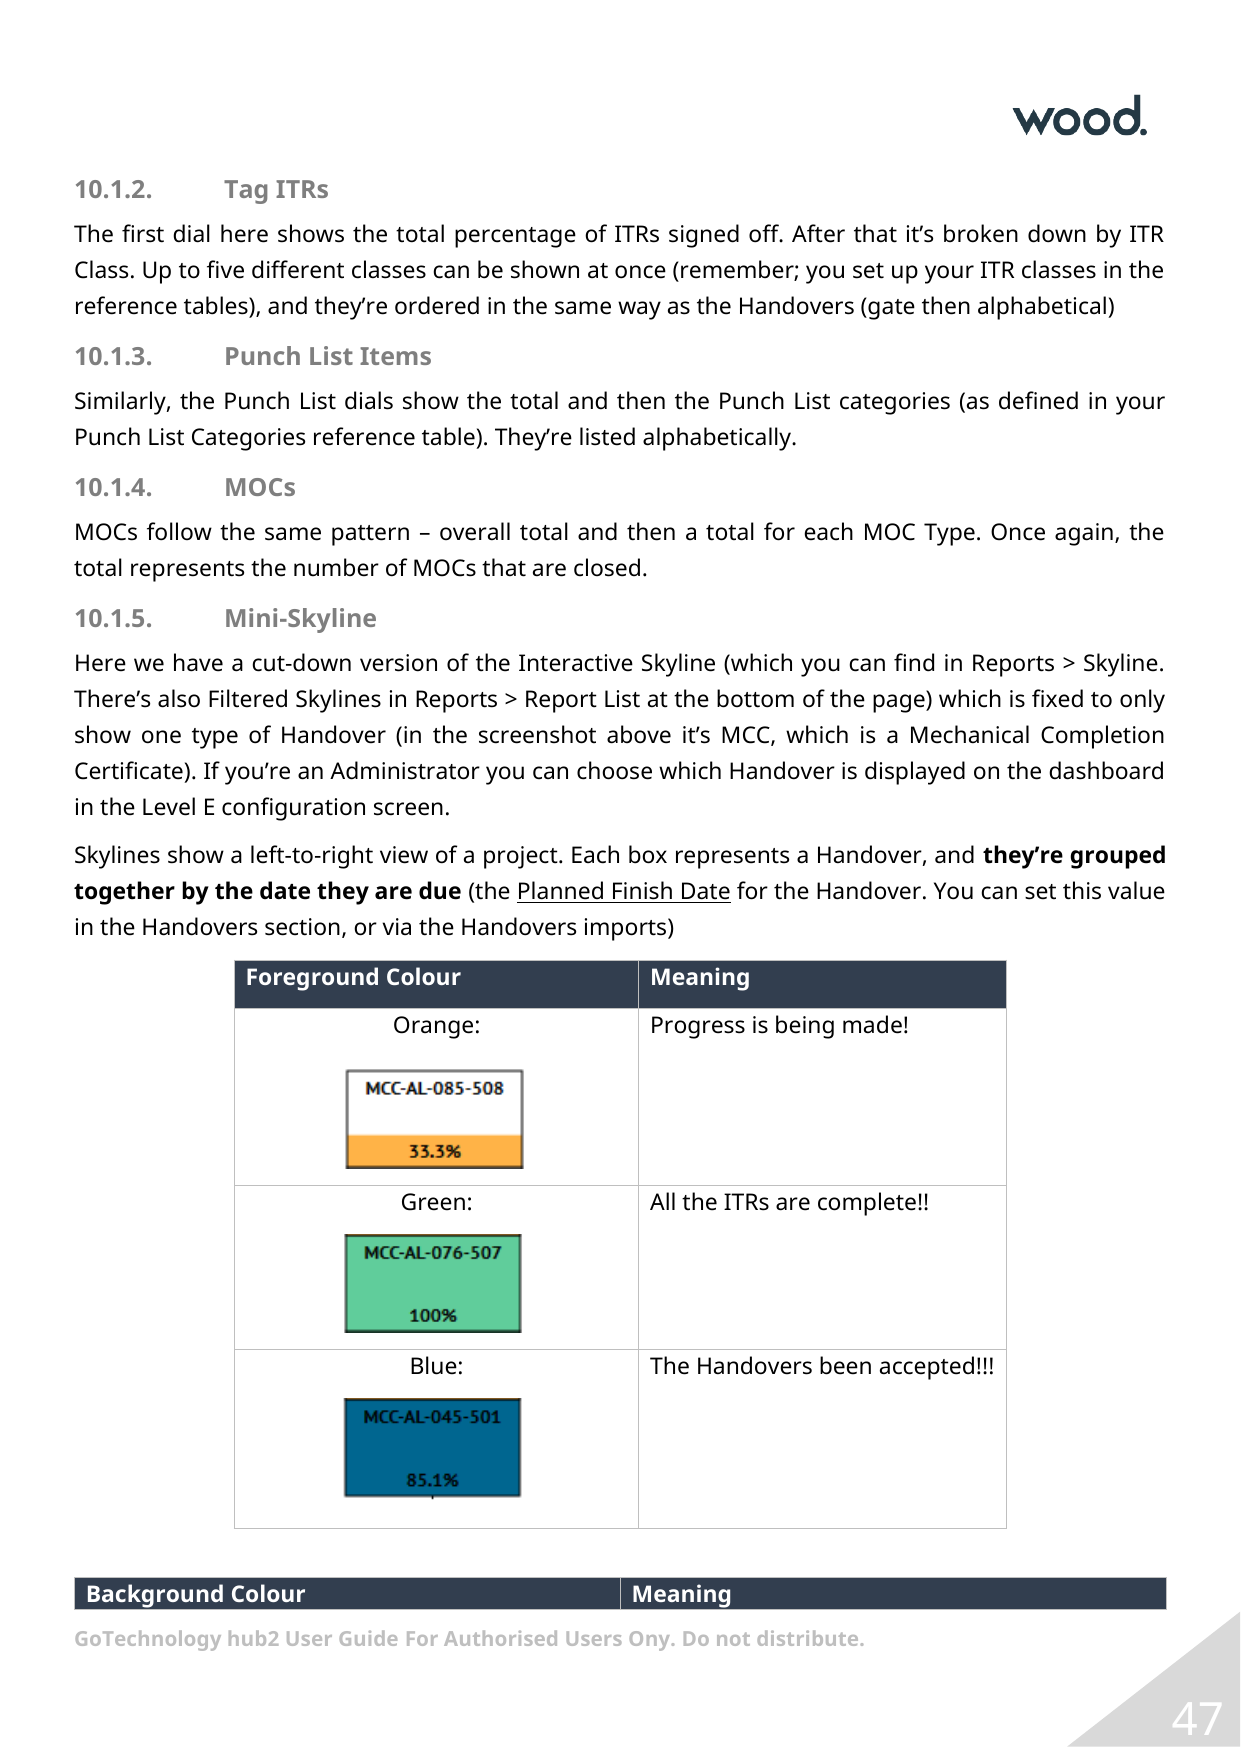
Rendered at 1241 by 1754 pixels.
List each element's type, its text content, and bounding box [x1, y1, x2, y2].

picture [338, 1057, 534, 1169]
picture [340, 1234, 533, 1333]
table_cell The Handovers been accepted!!! [639, 1350, 1006, 1528]
subtitle MOCs [74, 469, 1167, 504]
picture [341, 1398, 531, 1512]
table_header Meaning [639, 961, 1006, 1008]
table_header Meaning [621, 1578, 1166, 1609]
table_cell All the ITRs are complete!! [639, 1186, 1006, 1349]
text Here we have a cut-down version of the Interactive Skyline (which you can find in Reports > Skyline. There’s also Filtered Skylines in Reports > Report List at the bottom of the page) which is fixed to only show one type of Handover (in the screenshot above it’s MCC, which is a Mechanical Completion Certificate). If you’re an Administrator you can choose which Handover is displayed on the dashboard in the Level E configuration screen. [74, 647, 1167, 822]
table_header Foreground Colour [235, 961, 638, 1008]
text Similarly, the Punch List dials show the total and then the Punch List categories (as defined in your Punch List Categories reference table). They’re listed alphabetically. [74, 385, 1167, 452]
subtitle Punch List Items [74, 339, 1167, 373]
text The first dial here shows the total percentage of ITRs signed off. After that it’s broken down by ITR Class. Up to five different classes can be shown at once (remember; you set up your ITR classes in the reference tables), and they’re ordered in the same way as the Handovers (gate then alphabetical) [74, 218, 1167, 321]
subtitle Tag ITRs [74, 172, 1167, 206]
table_cell Progress is being made! [639, 1009, 1006, 1185]
picture [991, 73, 1167, 156]
table_header Background Colour [75, 1578, 620, 1609]
subtitle Mini-Skyline [74, 601, 1167, 634]
text Skylines show a left-to-right view of a project. Each box represents a Handover, and they’re grouped together by the date they are due (the Planned Finish Date for the Handover. You can set this value in the Handovers section, or via the Handovers imports) [74, 839, 1167, 942]
table_cell Orange: [235, 1009, 638, 1185]
table_cell Blue: [235, 1350, 638, 1528]
table_cell Green: [235, 1186, 638, 1349]
text MOCs follow the same pattern – overall total and then a total for each MOC Type. Once again, the total represents the number of MOCs that are closed. [74, 516, 1167, 583]
